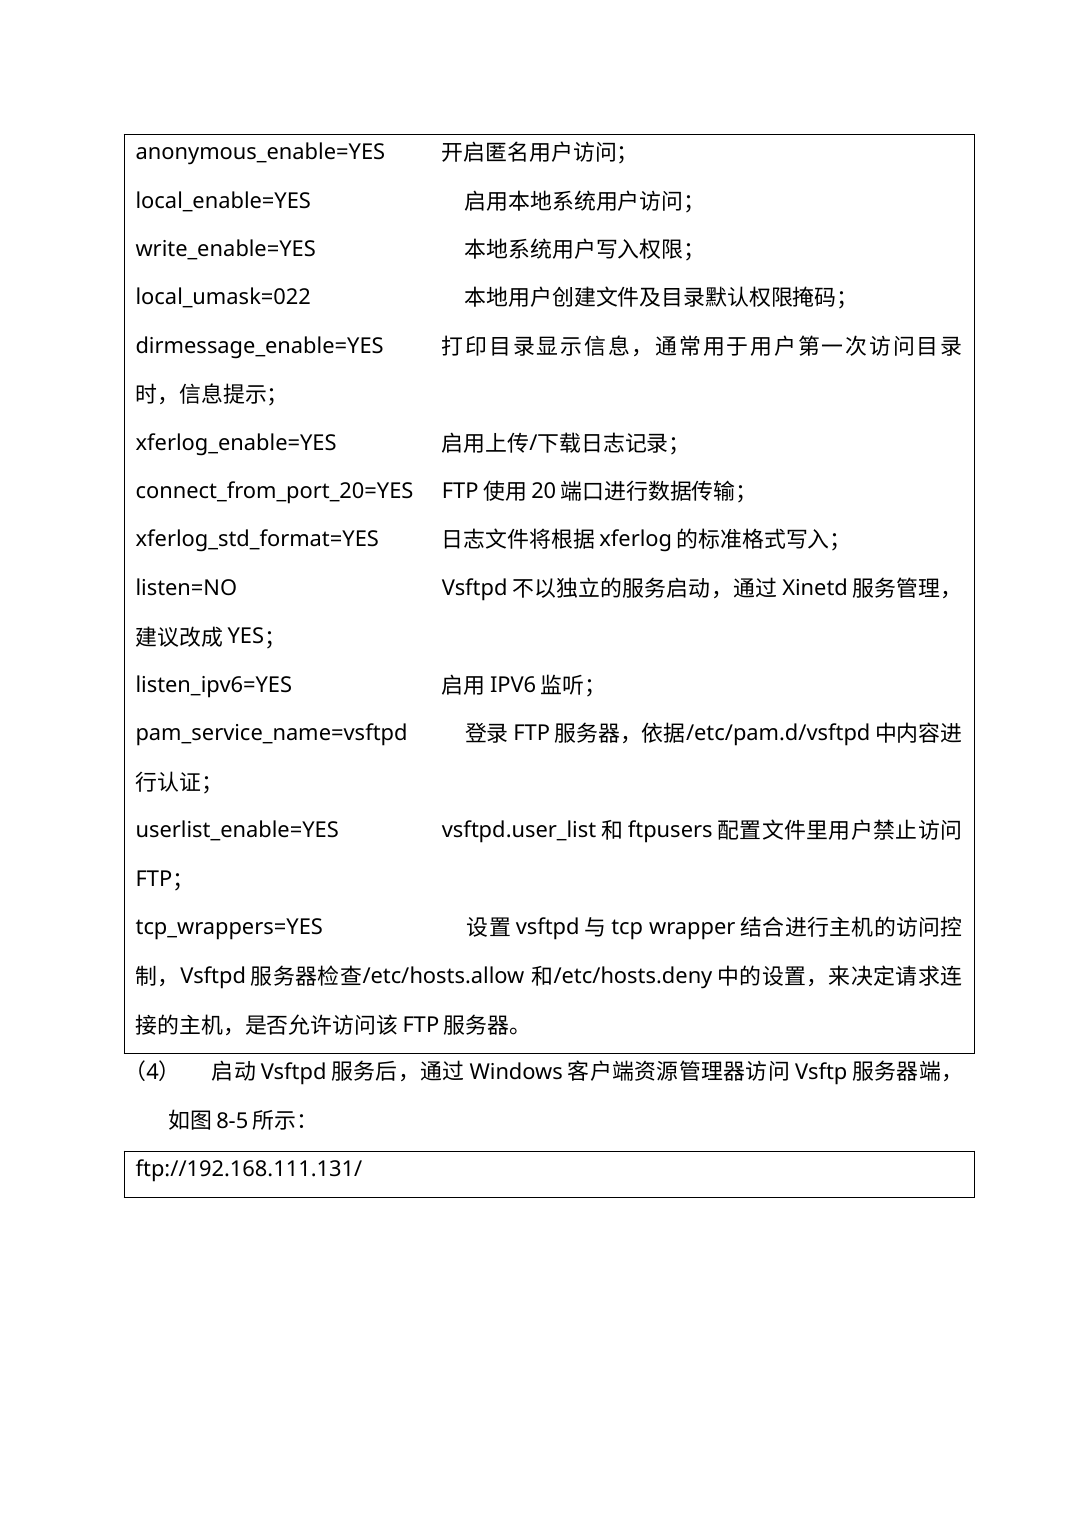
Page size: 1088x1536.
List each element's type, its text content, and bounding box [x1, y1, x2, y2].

list 启动Vsftpd服务后，通过Windows客户端资源管理器访问Vsftp服务器端，如图8-5所示： [124, 1054, 963, 1135]
table_header ftp://192.168.111.131/ [125, 1152, 974, 1197]
table_header anonymous_enable=YES 开启匿名用户访问； local_enable=YES 启用本地系统用户访问； write_enable=YES 本地系统用户写入权限； local_umask=022 本地用户创建文件及目录默认权限掩码； dirmessage_enable=YES 打印目录显示信息，通常用于用户第一次访问目录时，信息提示； xferlog_enable=YES 启用上传/下载日志记录； connect_from_port_20=YES FTP使用20端口进行数据传输； xferlog_std_format=YES 日志文件将根据xferlog的标准格式写入； listen=NO Vsftpd不以独立的服务启动，通过Xinetd服务管理，建议改成YES； listen_ipv6=YES 启用IPV6监听； pam_service_name=vsftpd 登录FTP服务器，依据/etc/pam.d/vsftpd中内容进行认证； userlist_enable=YES vsftpd.user_list和ftpusers配置文件里用户禁止访问FTP； tcp_wrappers=YES 设置vsftpd与tcp wrapper结合进行主机的访问控制，Vsftpd服务器检查/etc/hosts.allow 和/etc/hosts.deny中的设置，来决定请求连接的主机，是否允许访问该FTP服务器。 [125, 135, 974, 1052]
